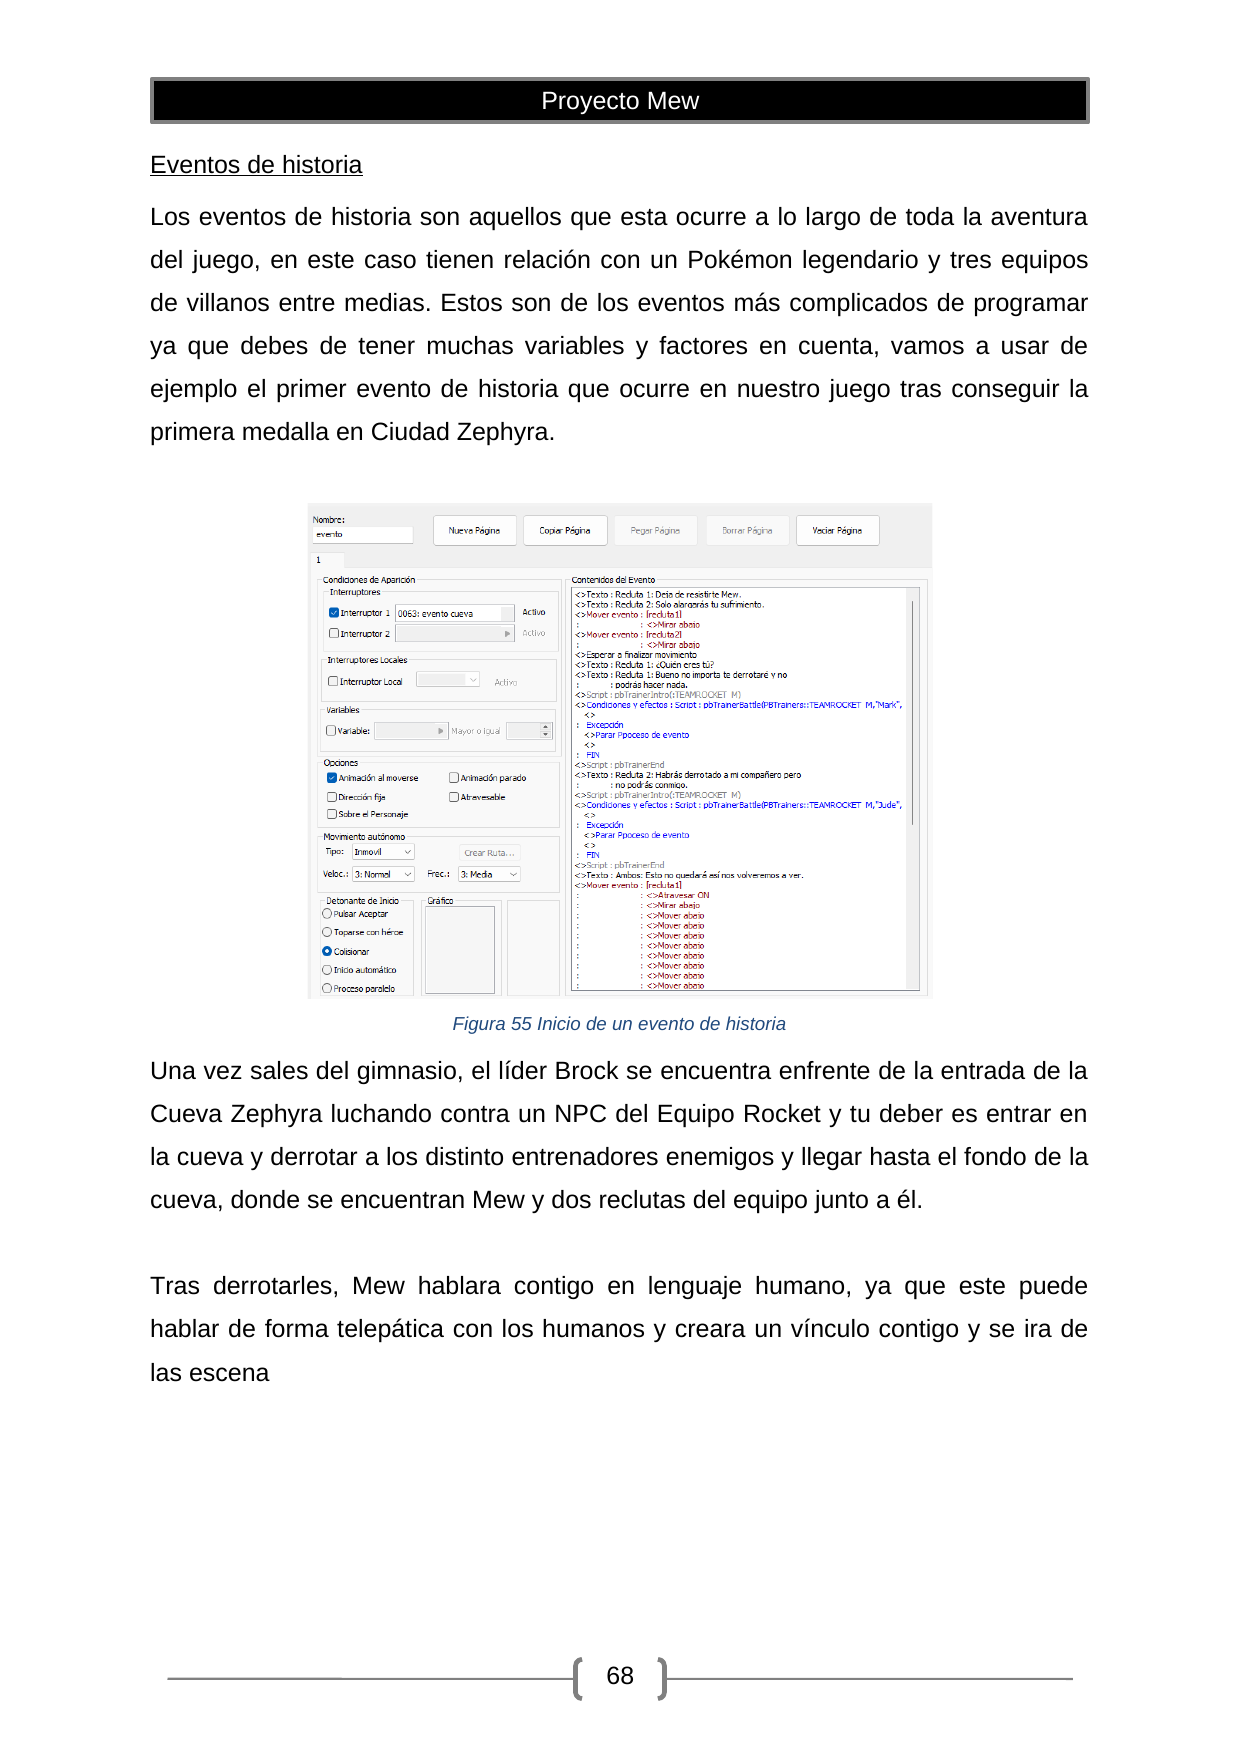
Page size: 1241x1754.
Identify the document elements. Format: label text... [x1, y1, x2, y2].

picture [307, 503, 933, 999]
text Los eventos de historia son aquellos que esta ocurre a lo largo de toda la aventura del juego, en este caso tienen relación con un Pokémon legendario y tres equipos de villanos entre medias. Estos son de los eventos más complicados de programar ya que debes de tener muchas variables y factores en cuenta, vamos a usar de ejemplo el primer evento de historia que ocurre en nuestro juego tras conseguir la primera medalla en Ciudad Zephyra. [150, 201, 1090, 446]
text Una vez sales del gimnasio, el líder Brock se encuentra enfrente de la entrada de la Cueva Zephyra luchando contra un NPC del Equipo Rocket y tu deber es entrar en la cueva y derrotar a los distinto entrenadores enemigos y llegar hasta el fondo de la cueva, donde se encuentran Mew y dos reclutas del equipo junto a él. [150, 1056, 1090, 1214]
subtitle Eventos de historia [150, 150, 1090, 179]
text Tras derrotarles, Mew hablara contigo en lenguaje humano, ya que este puede hablar de forma telepática con los humanos y creara un vínculo contigo y se ira de las escena [150, 1271, 1090, 1386]
